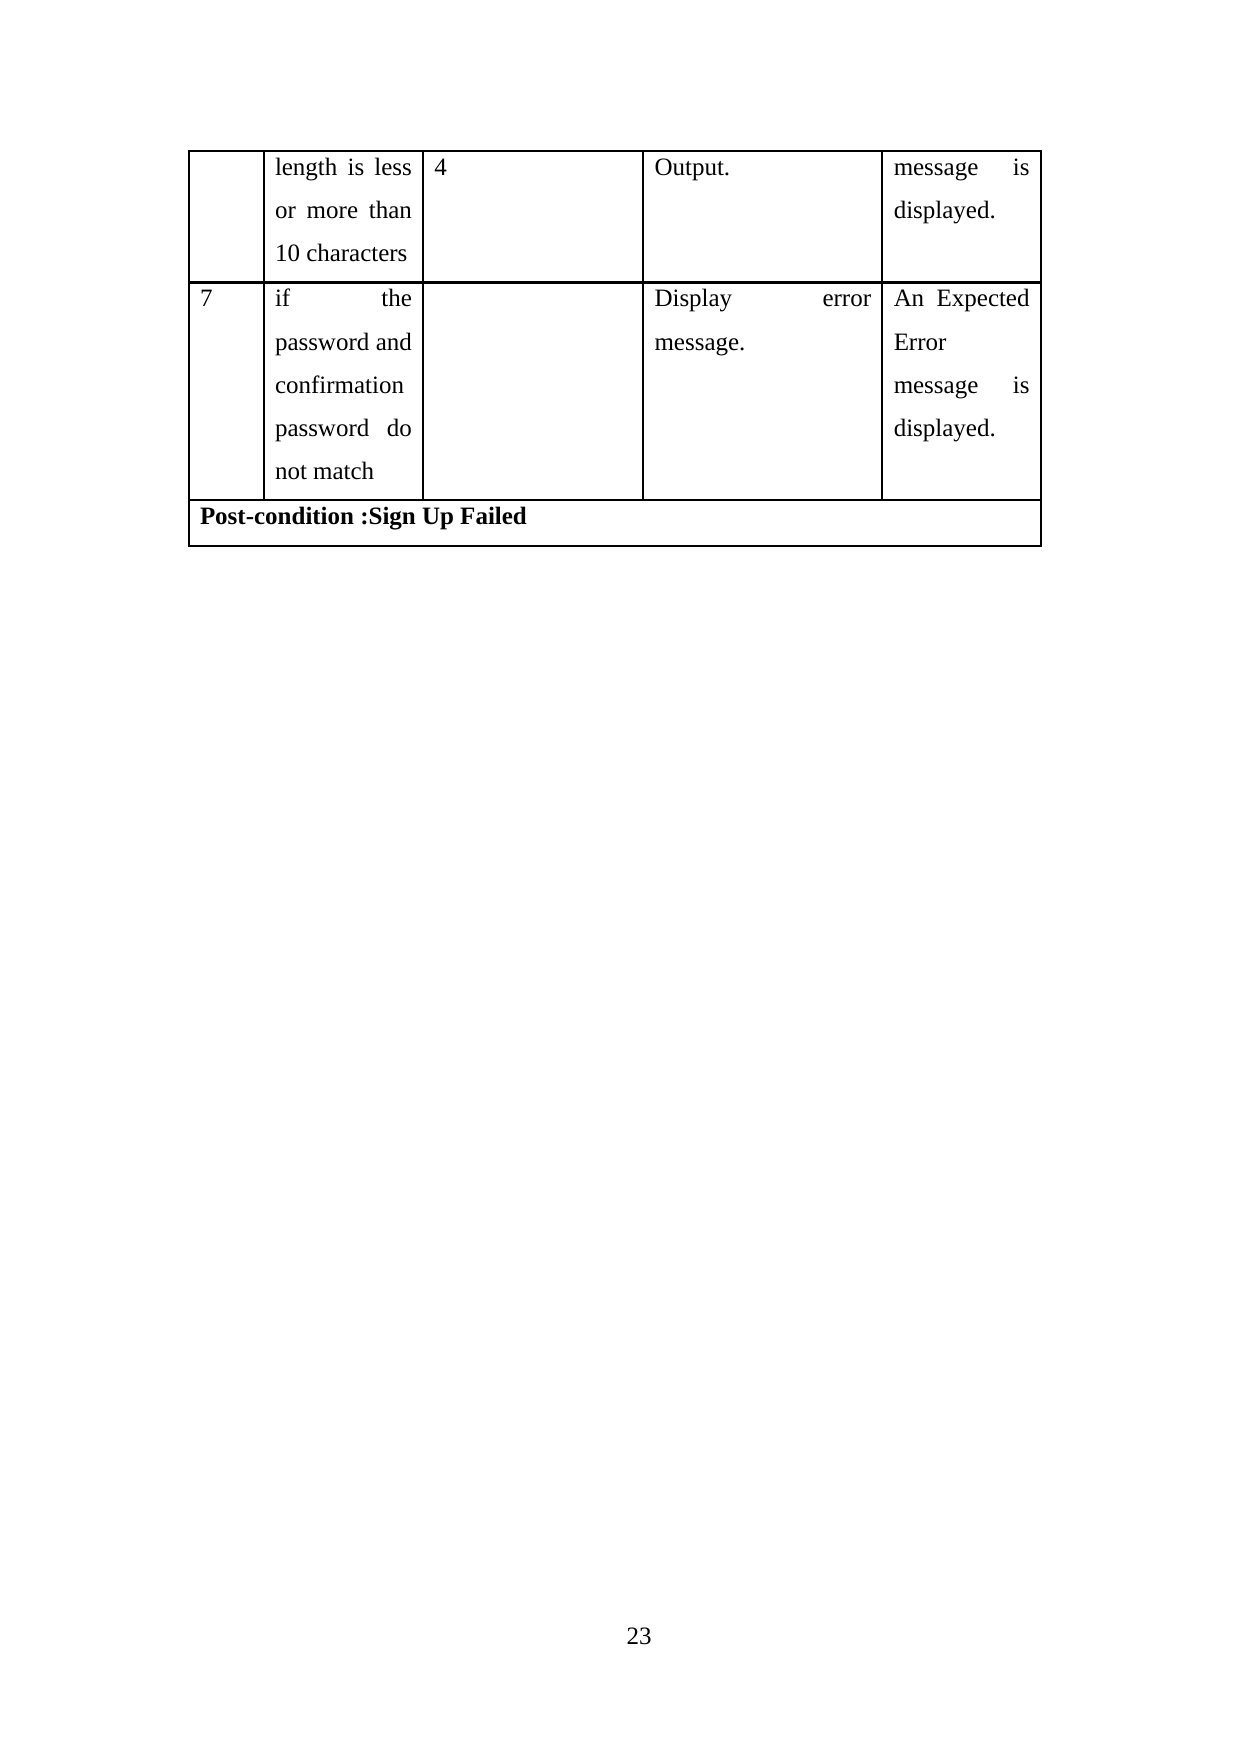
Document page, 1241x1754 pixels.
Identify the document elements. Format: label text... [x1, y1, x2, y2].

table_cell 7 [190, 284, 263, 499]
table_cell Display error message. [644, 284, 881, 499]
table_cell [265, 152, 422, 281]
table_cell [883, 152, 1040, 281]
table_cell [424, 152, 642, 281]
table_cell 6 [190, 152, 263, 281]
table_cell [424, 284, 642, 499]
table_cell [644, 152, 881, 281]
table_cell Post-condition :Sign Up Failed [190, 501, 1040, 545]
table_cell if the password and confirmation password do not match [265, 284, 422, 499]
table_cell An Expected Error message is displayed. [883, 284, 1040, 499]
